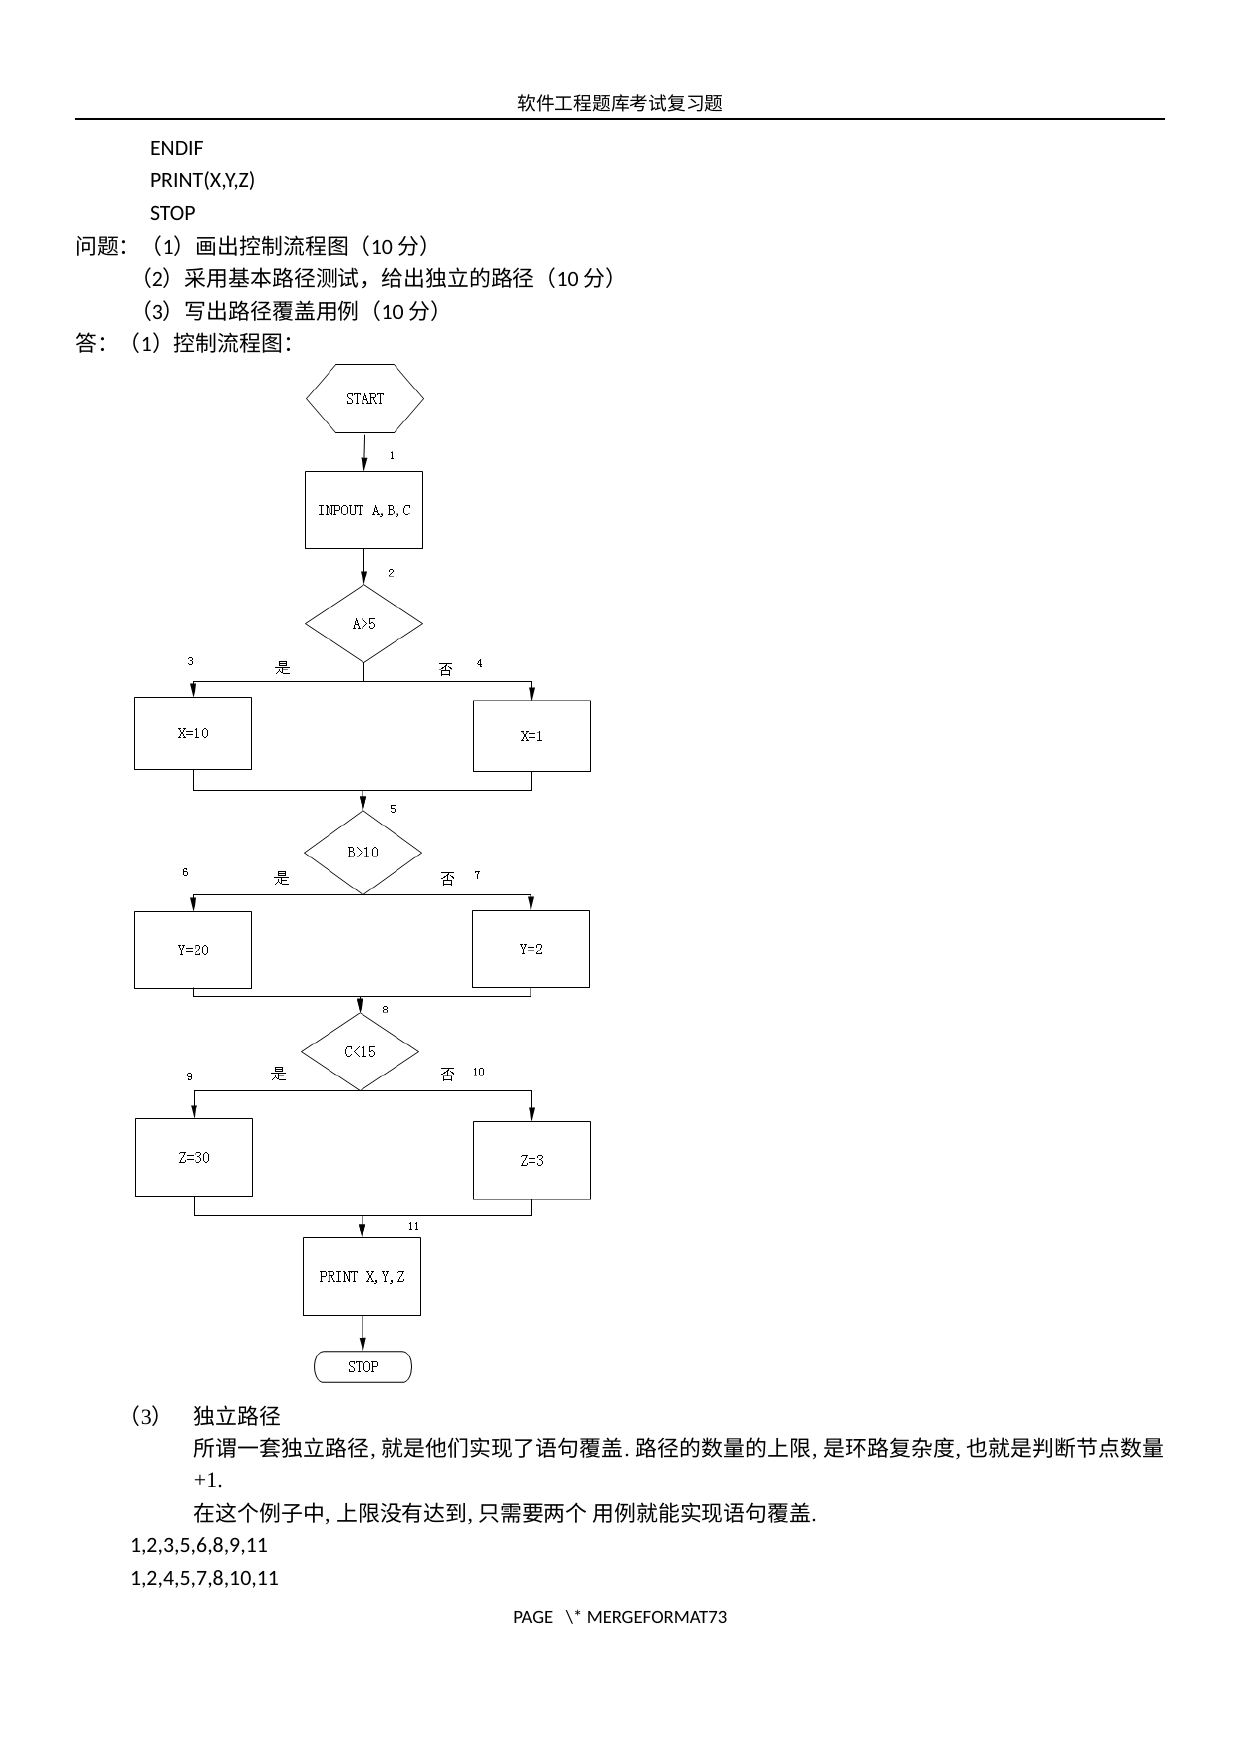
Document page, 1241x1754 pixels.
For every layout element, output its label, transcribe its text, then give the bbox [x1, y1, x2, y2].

picture [129, 358, 597, 1387]
text 问题：（1）画出控制流程图（10分） [75, 228, 1165, 261]
text ENDIF [119, 131, 1165, 163]
text （3）写出路径覆盖用例（10分） [75, 293, 1165, 326]
list 所谓一套独立路径, 就是他们实现了语句覆盖. 路径的数量的上限, 是环路复杂度, 也就是判断节点数量+1. [194, 1431, 1165, 1496]
list 在这个例子中, 上限没有达到, 只需要两个 用例就能实现语句覆盖. [194, 1496, 1165, 1528]
list 独立路径 [119, 1398, 1165, 1431]
text 1,2,3,5,6,8,9,11 [75, 1528, 1165, 1561]
text STOP [119, 196, 1165, 228]
text 答：（1）控制流程图： [75, 326, 1165, 358]
text 1,2,4,5,7,8,10,11 [75, 1561, 1165, 1593]
text （2）采用基本路径测试，给出独立的路径（10分） [75, 261, 1165, 293]
text PRINT(X,Y,Z) [119, 163, 1165, 196]
